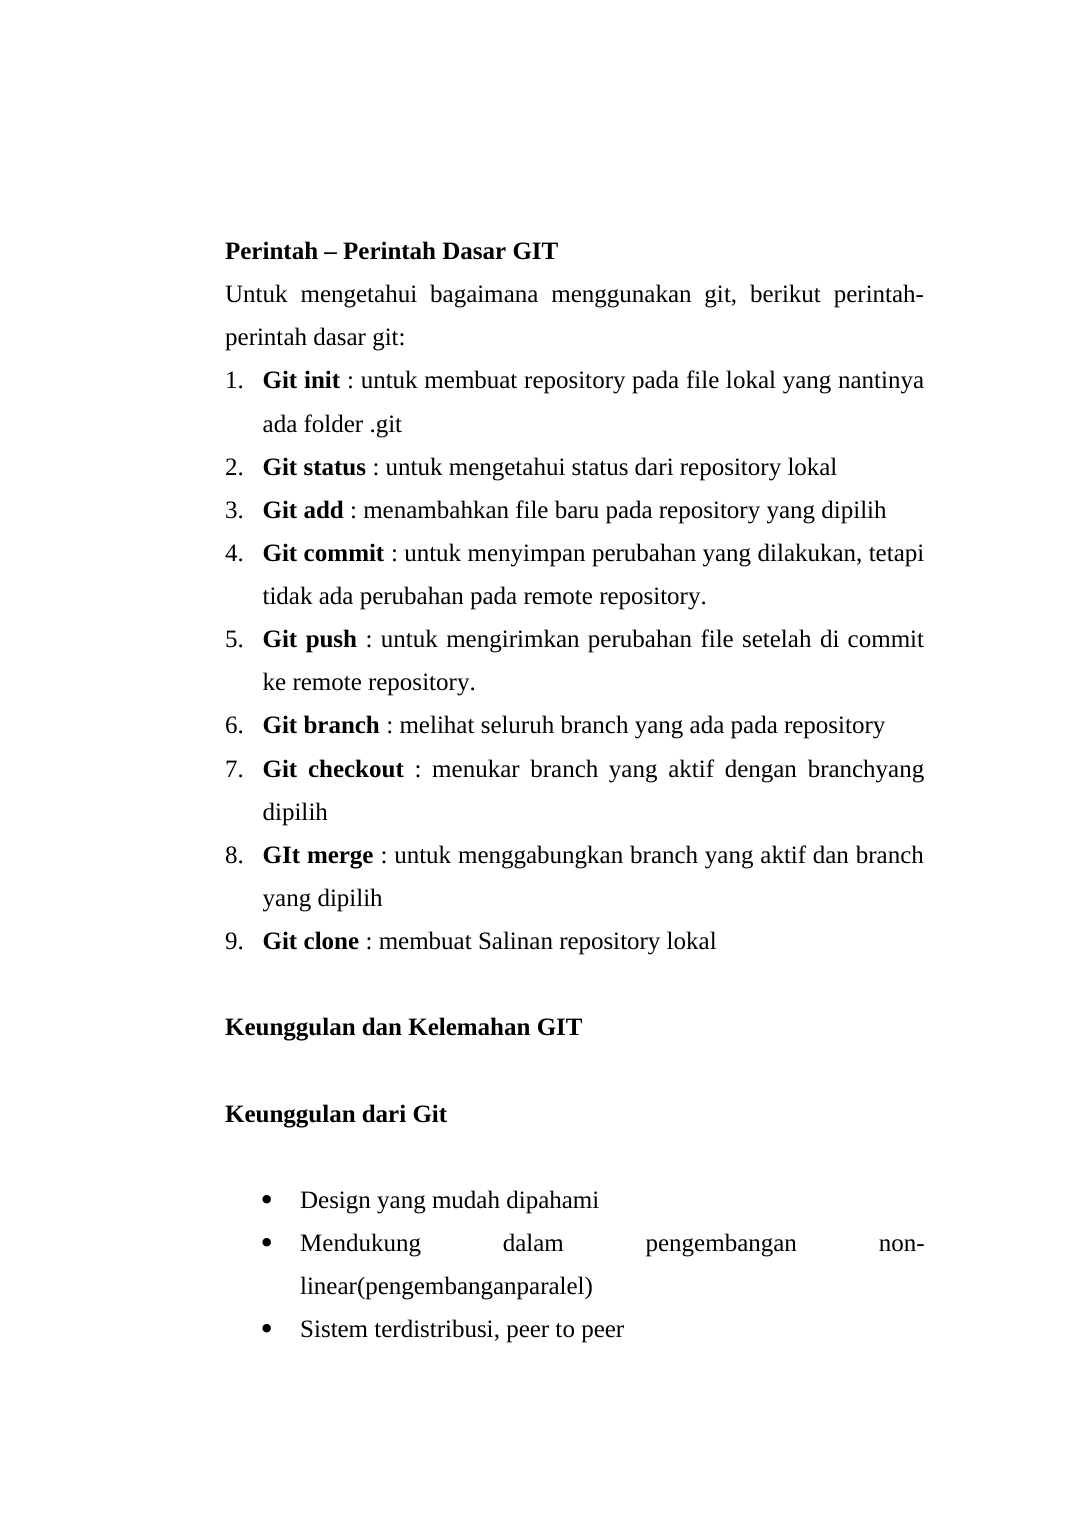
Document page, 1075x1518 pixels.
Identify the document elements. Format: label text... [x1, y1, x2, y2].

list Git add : menambahkan file baru pada repository yang dipilih [225, 495, 925, 524]
list Design yang mudah dipahami [262, 1185, 925, 1214]
list Keunggulan dari Git [225, 1099, 925, 1127]
list Perintah – Perintah Dasar GIT [225, 236, 925, 265]
list Untuk mengetahui bagaimana menggunakan git, berikut perintah-perintah dasar git: [225, 279, 925, 351]
list Git branch : melihat seluruh branch yang ada pada repository [225, 711, 925, 739]
list Git push : untuk mengirimkan perubahan file setelah di commit ke remote repository. [225, 624, 925, 696]
list GIt merge : untuk menggabungkan branch yang aktif dan branch yang dipilih [225, 840, 925, 912]
list Git status : untuk mengetahui status dari repository lokal [225, 452, 925, 481]
list Git clone : membuat Salinan repository lokal [225, 926, 925, 955]
list Sistem terdistribusi, peer to peer [262, 1314, 925, 1343]
list Git checkout : menukar branch yang aktif dengan branchyang dipilih [225, 754, 925, 826]
list Git commit : untuk menyimpan perubahan yang dilakukan, tetapi tidak ada perubahan pada remote repository. [225, 538, 925, 610]
list Mendukung dalam pengembangan non-linear(pengembanganparalel) [262, 1228, 925, 1300]
list Keunggulan dan Kelemahan GIT [225, 1012, 925, 1041]
list Git init : untuk membuat repository pada file lokal yang nantinya ada folder .git [225, 366, 925, 437]
